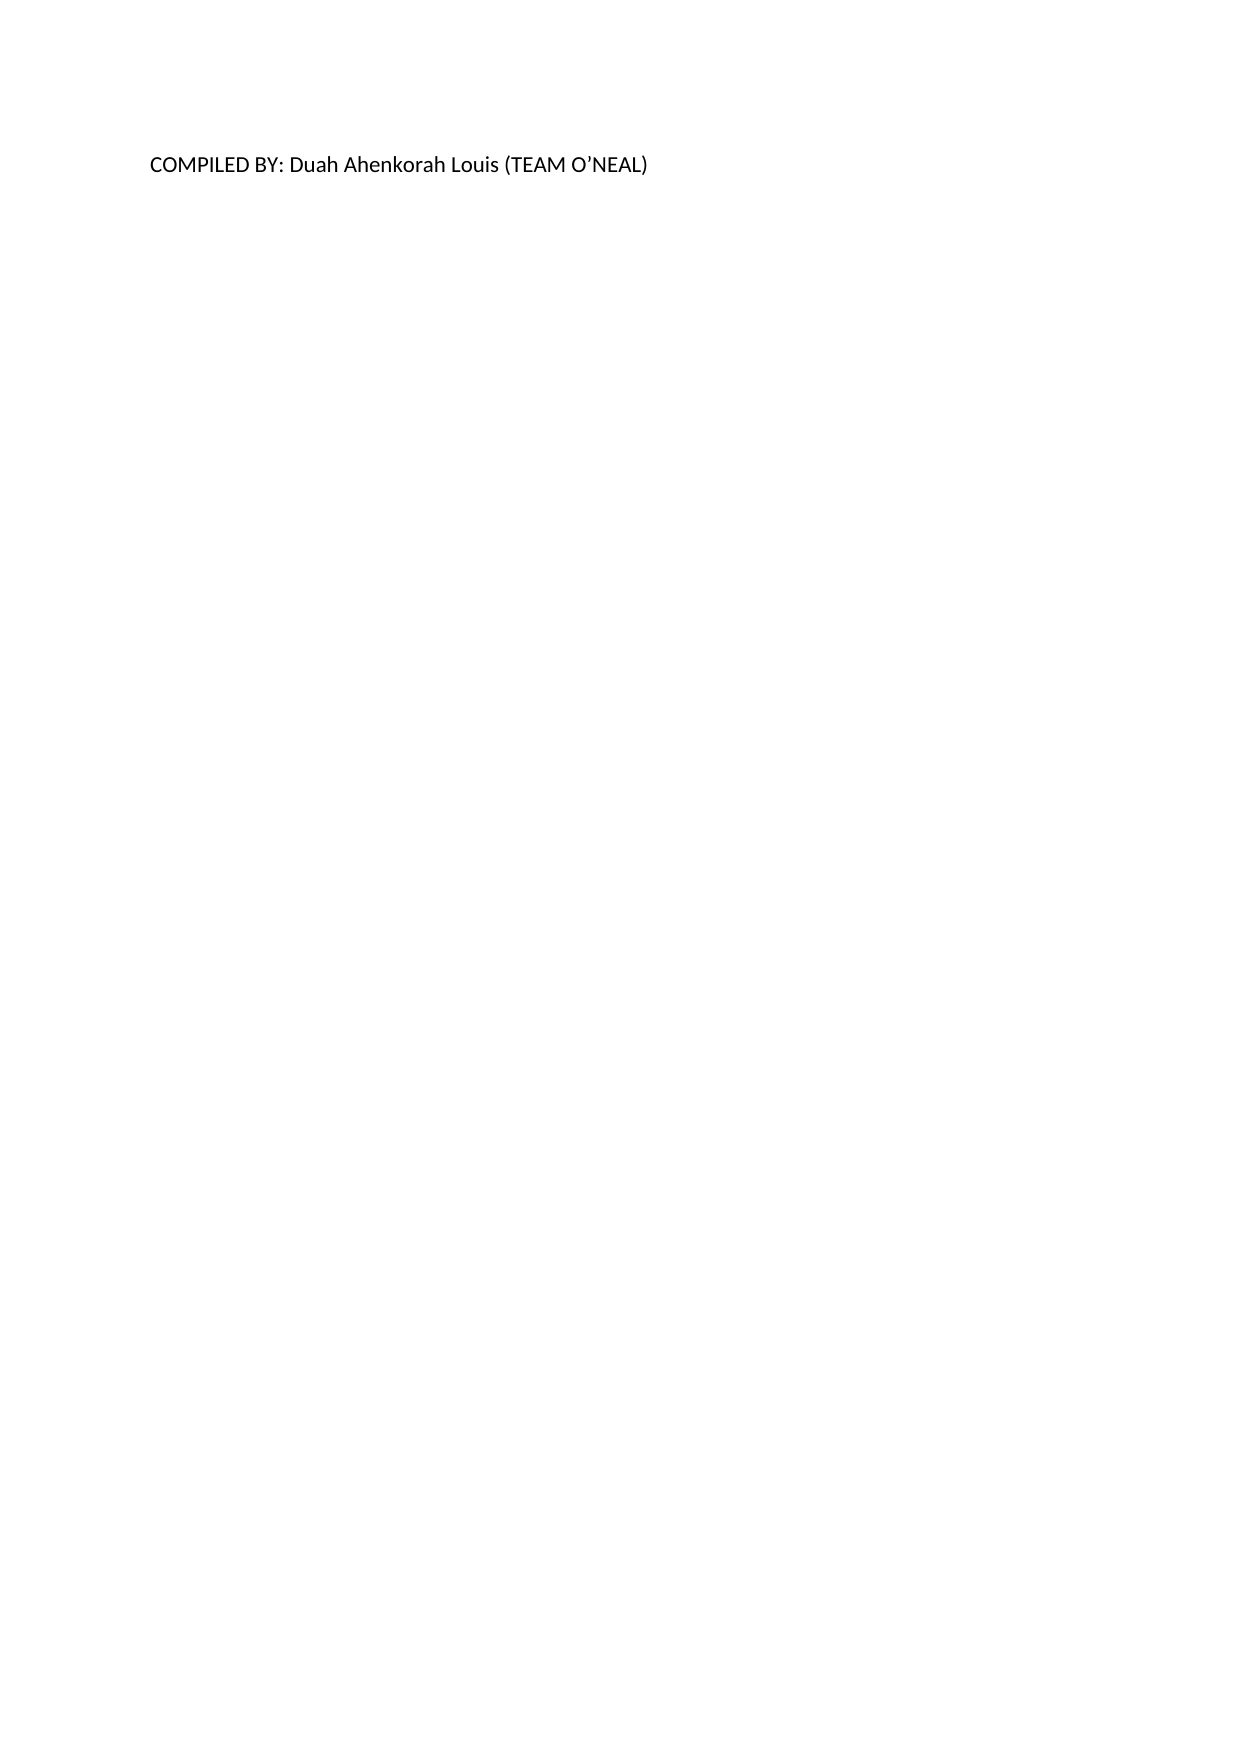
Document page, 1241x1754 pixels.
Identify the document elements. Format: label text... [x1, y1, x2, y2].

text COMPILED BY: Duah Ahenkorah Louis (TEAM O’NEAL) [150, 150, 1090, 178]
